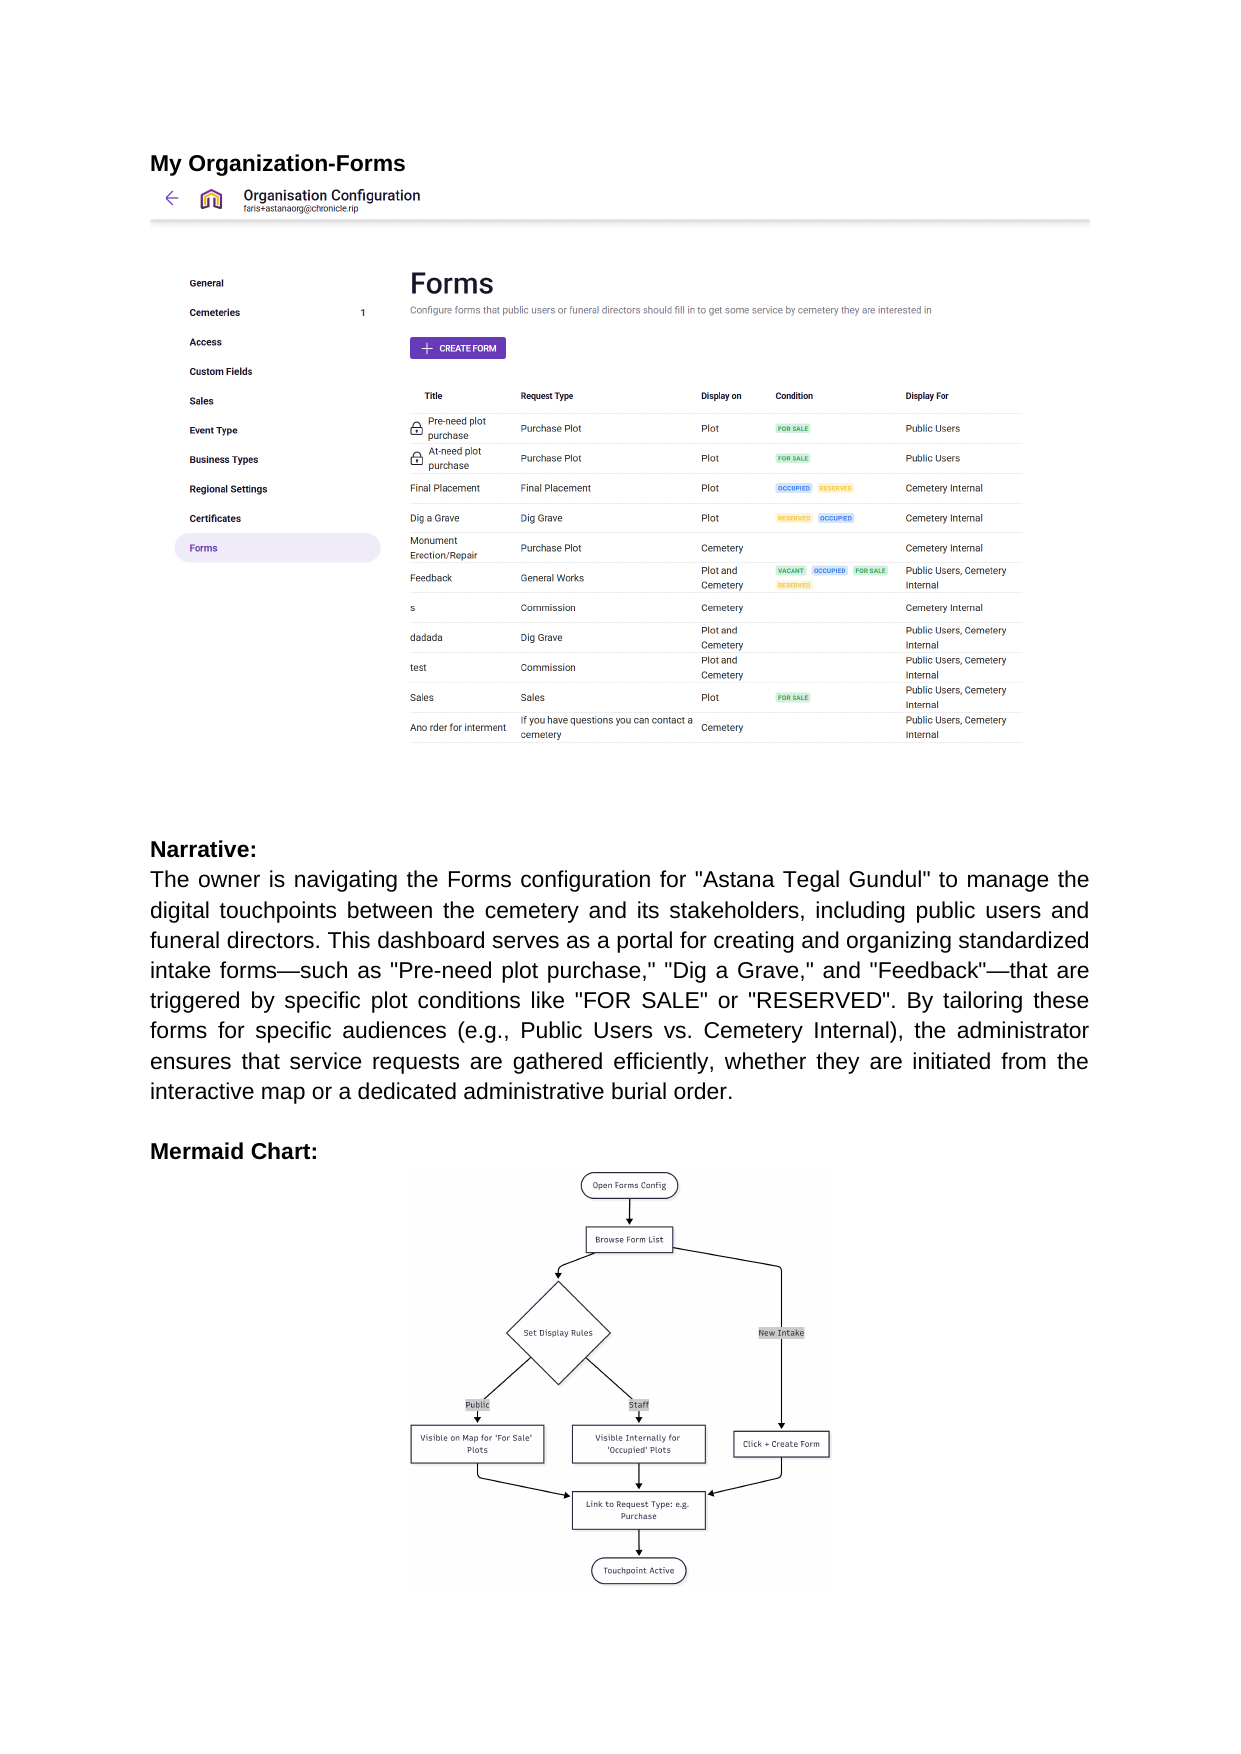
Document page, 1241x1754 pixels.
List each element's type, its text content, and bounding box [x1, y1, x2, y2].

picture [150, 180, 1091, 833]
text Narrative: [150, 836, 1090, 862]
picture [406, 1168, 834, 1588]
text Mermaid Chart: [150, 1138, 1090, 1164]
text My Organization-Forms [150, 150, 1090, 176]
text The owner is navigating the Forms configuration for "Astana Tegal Gundul" to manage the digital touchpoints between the cemetery and its stakeholders, including public users and funeral directors. This dashboard serves as a portal for creating and organizing standardized intake forms—such as "Pre-need plot purchase," "Dig a Grave," and "Feedback"—that are triggered by specific plot conditions like "FOR SALE" or "RESERVED". By tailoring these forms for specific audiences (e.g., Public Users vs. Cemetery Internal), the administrator ensures that service requests are gathered efficiently, whether they are initiated from the interactive map or a dedicated administrative burial order. [150, 866, 1090, 1104]
